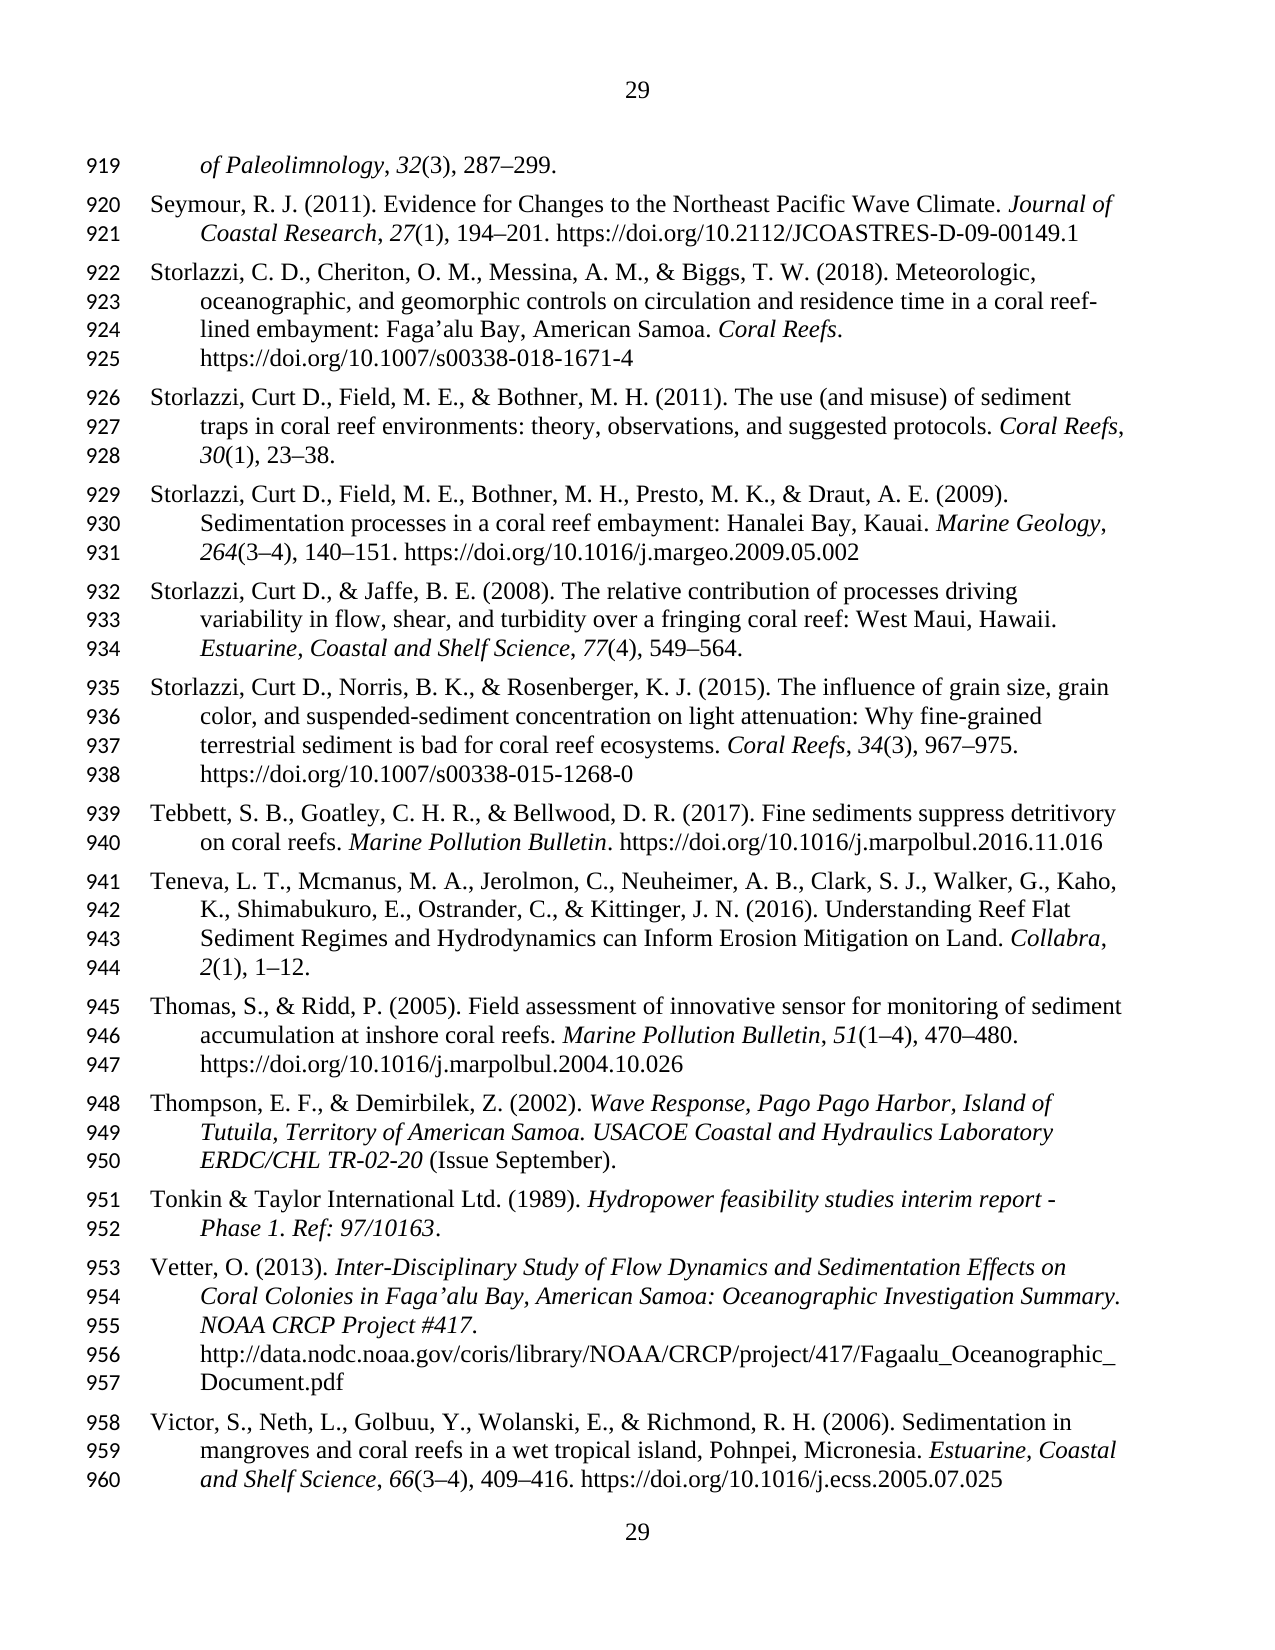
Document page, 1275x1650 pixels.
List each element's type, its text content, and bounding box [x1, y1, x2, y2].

text Tonkin & Taylor International Ltd. (1989). Hydropower feasibility studies interim report - Phase 1. Ref: 97/10163. [150, 1184, 1125, 1242]
text Victor, S., Neth, L., Golbuu, Y., Wolanski, E., & Richmond, R. H. (2006). Sedimentation in mangroves and coral reefs in a wet tropical island, Pohnpei, Micronesia. Estuarine, Coastal and Shelf Science, 66(3–4), 409–416. https://doi.org/10.1016/j.ecss.2005.07.025 [150, 1407, 1125, 1493]
text Thompson, E. F., & Demirbilek, Z. (2002). Wave Response, Pago Pago Harbor, Island of Tutuila, Territory of American Samoa. USACOE Coastal and Hydraulics Laboratory ERDC/CHL TR-02-20 (Issue September). [150, 1088, 1125, 1174]
text Thomas, S., & Ridd, P. (2005). Field assessment of innovative sensor for monitoring of sediment accumulation at inshore coral reefs. Marine Pollution Bulletin, 51(1–4), 470–480. https://doi.org/10.1016/j.marpolbul.2004.10.026 [150, 991, 1125, 1077]
text Storlazzi, Curt D., Field, M. E., & Bothner, M. H. (2011). The use (and misuse) of sediment traps in coral reef environments: theory, observations, and suggested protocols. Coral Reefs, 30(1), 23–38. [150, 382, 1125, 469]
text Storlazzi, Curt D., Norris, B. K., & Rosenberger, K. J. (2015). The influence of grain size, grain color, and suspended-sediment concentration on light attenuation: Why fine-grained terrestrial sediment is bad for coral reef ecosystems. Coral Reefs, 34(3), 967–975. https://doi.org/10.1007/s00338-015-1268-0 [150, 672, 1125, 787]
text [150, 150, 1125, 179]
text Vetter, O. (2013). Inter-Disciplinary Study of Flow Dynamics and Sedimentation Effects on Coral Colonies in Faga’alu Bay, American Samoa: Oceanographic Investigation Summary. NOAA CRCP Project #417. http://data.nodc.noaa.gov/coris/library/NOAA/CRCP/project/417/Fagaalu_Oceanographic_Document.pdf [150, 1252, 1125, 1396]
text Storlazzi, Curt D., Field, M. E., Bothner, M. H., Presto, M. K., & Draut, A. E. (2009). Sedimentation processes in a coral reef embayment: Hanalei Bay, Kauai. Marine Geology, 264(3–4), 140–151. https://doi.org/10.1016/j.margeo.2009.05.002 [150, 479, 1125, 565]
text Storlazzi, C. D., Cheriton, O. M., Messina, A. M., & Biggs, T. W. (2018). Meteorologic, oceanographic, and geomorphic controls on circulation and residence time in a coral reef-lined embayment: Faga’alu Bay, American Samoa. Coral Reefs. https://doi.org/10.1007/s00338-018-1671-4 [150, 257, 1125, 372]
text Teneva, L. T., Mcmanus, M. A., Jerolmon, C., Neuheimer, A. B., Clark, S. J., Walker, G., Kaho, K., Shimabukuro, E., Ostrander, C., & Kittinger, J. N. (2016). Understanding Reef Flat Sediment Regimes and Hydrodynamics can Inform Erosion Mitigation on Land. Collabra, 2(1), 1–12. [150, 866, 1125, 981]
text Storlazzi, Curt D., & Jaffe, B. E. (2008). The relative contribution of processes driving variability in flow, shear, and turbidity over a fringing coral reef: West Maui, Hawaii. Estuarine, Coastal and Shelf Science, 77(4), 549–564. [150, 576, 1125, 662]
text Seymour, R. J. (2011). Evidence for Changes to the Northeast Pacific Wave Climate. Journal of Coastal Research, 27(1), 194–201. https://doi.org/10.2112/JCOASTRES-D-09-00149.1 [150, 189, 1125, 247]
text Tebbett, S. B., Goatley, C. H. R., & Bellwood, D. R. (2017). Fine sediments suppress detritivory on coral reefs. Marine Pollution Bulletin. https://doi.org/10.1016/j.marpolbul.2016.11.016 [150, 798, 1125, 855]
